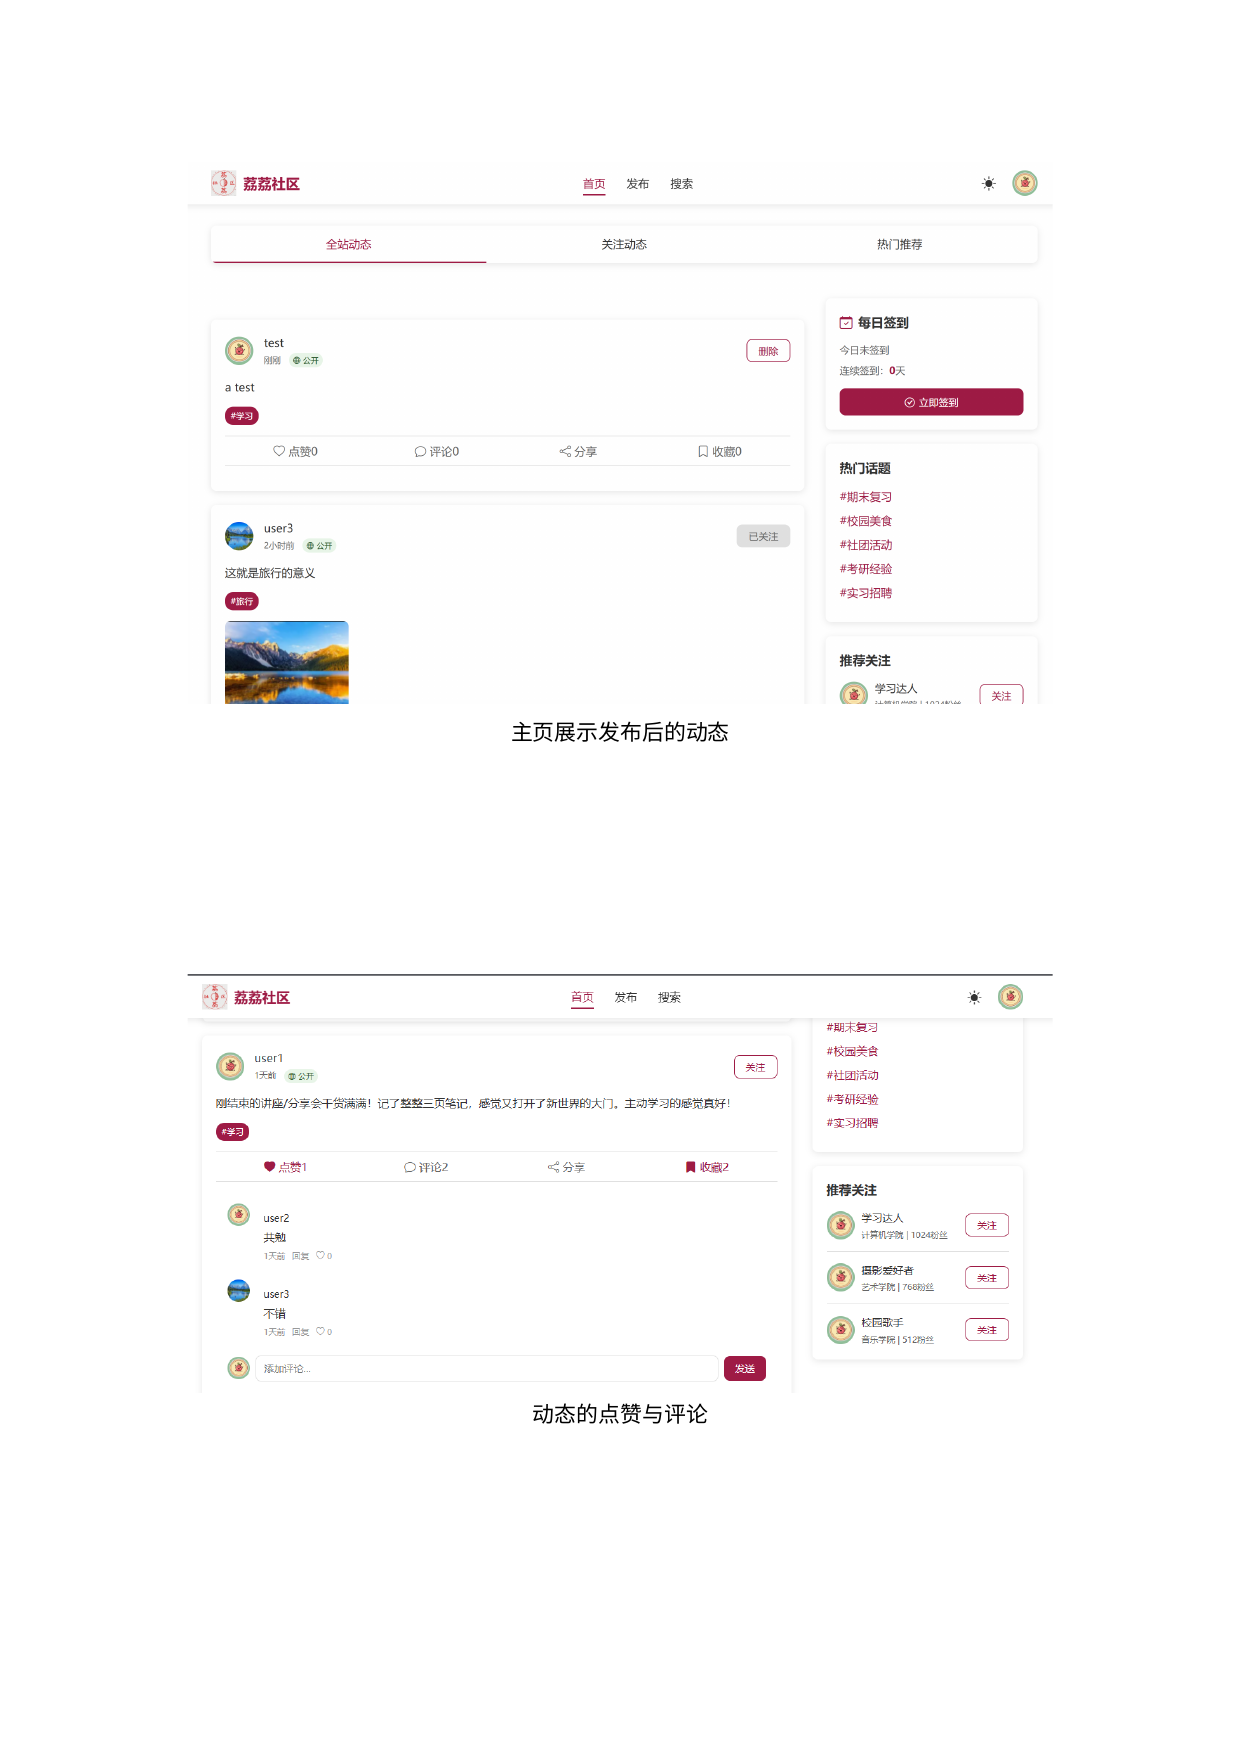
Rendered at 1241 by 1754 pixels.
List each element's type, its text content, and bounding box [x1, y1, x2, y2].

text 主页展示发布后的动态 [187, 714, 1053, 747]
picture [187, 974, 1053, 1393]
picture [187, 162, 1053, 704]
text 动态的点赞与评论 [187, 1397, 1053, 1429]
